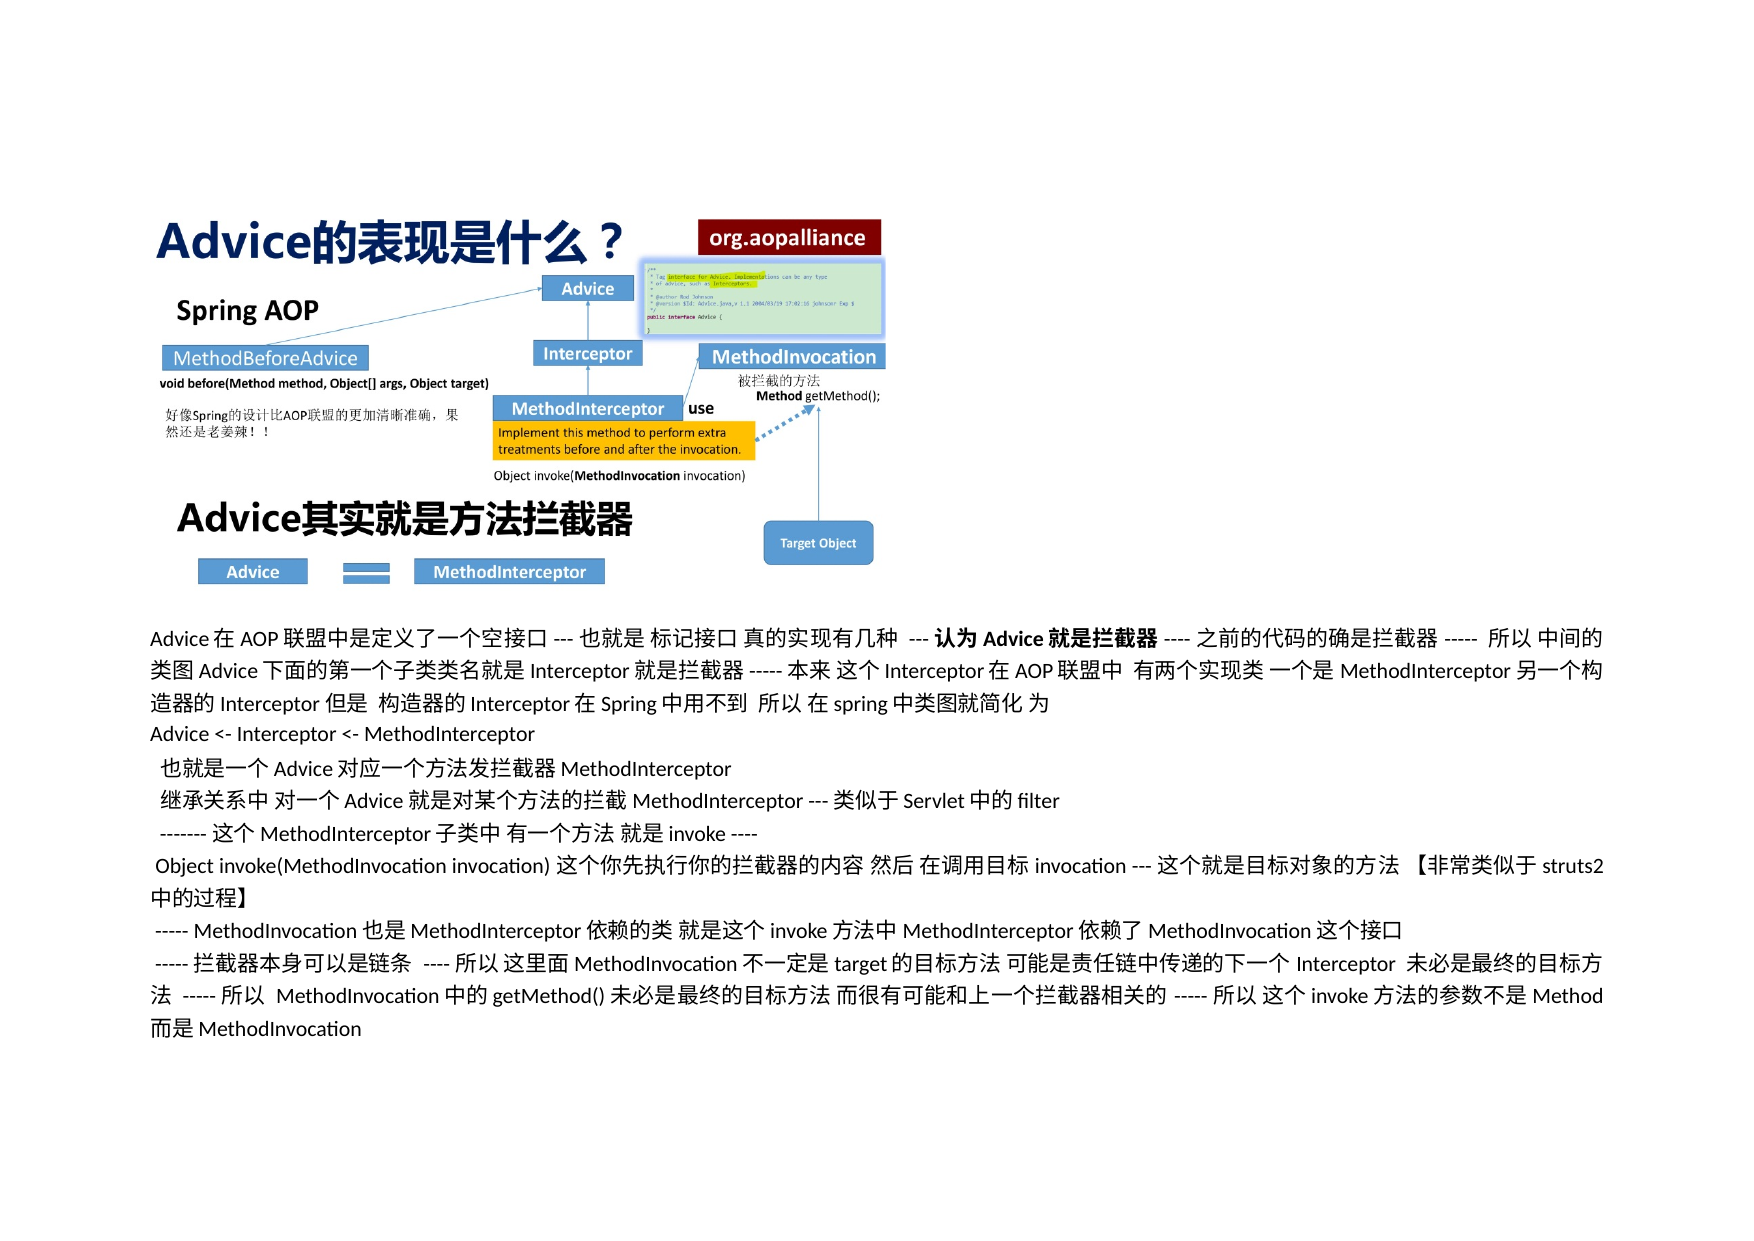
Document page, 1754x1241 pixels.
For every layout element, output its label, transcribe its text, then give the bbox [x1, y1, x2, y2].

text 继承关系中 对一个Advice 就是对某个方法的拦截 MethodInterceptor --- 类似于Servlet中的filter [150, 783, 1604, 815]
text ----- 拦截器本身可以是链条 ---- 所以 这里面MethodInvocation不一定是target的目标方法 可能是责任链中传递的下一个Interceptor 未必是最终的目标方法 ----- 所以 MethodInvocation中的getMethod() 未必是最终的目标方法 而很有可能和上一个拦截器相关的 ----- 所以 这个invoke方法的参数不是Method 而是MethodInvocation [150, 945, 1604, 1043]
text ------- 这个MethodInterceptor子类中 有一个方法 就是invoke ---- [150, 815, 1604, 848]
text Object invoke(MethodInvocation invocation) 这个你先执行你的拦截器的内容 然后 在调用目标invocation --- 这个就是目标对象的方法 【非常类似于struts2中的过程】 [150, 848, 1604, 913]
text ----- MethodInvocation 也是MethodInterceptor依赖的类 就是这个invoke方法中 MethodInterceptor依赖了MethodInvocation这个接口 [150, 913, 1604, 945]
text Advice <- Interceptor <- MethodInterceptor [150, 718, 1604, 750]
text 也就是一个Advice对应一个方法发拦截器MethodInterceptor [150, 750, 1604, 783]
text Advice在AOP联盟中是定义了一个空接口 --- 也就是 标记接口 真的实现有几种 --- 认为Advice就是拦截器 ---- 之前的代码的确是拦截器 ----- 所以 中间的类图 Advice下面的第一个子类类名就是Interceptor 就是拦截器 ----- 本来 这个Interceptor在AOP联盟中 有两个实现类 一个是MethodInterceptor 另一个构造器的Interceptor 但是 构造器的Interceptor在Spring中用不到 所以 在spring中类图就简化 为 [150, 620, 1604, 718]
picture [150, 197, 886, 612]
